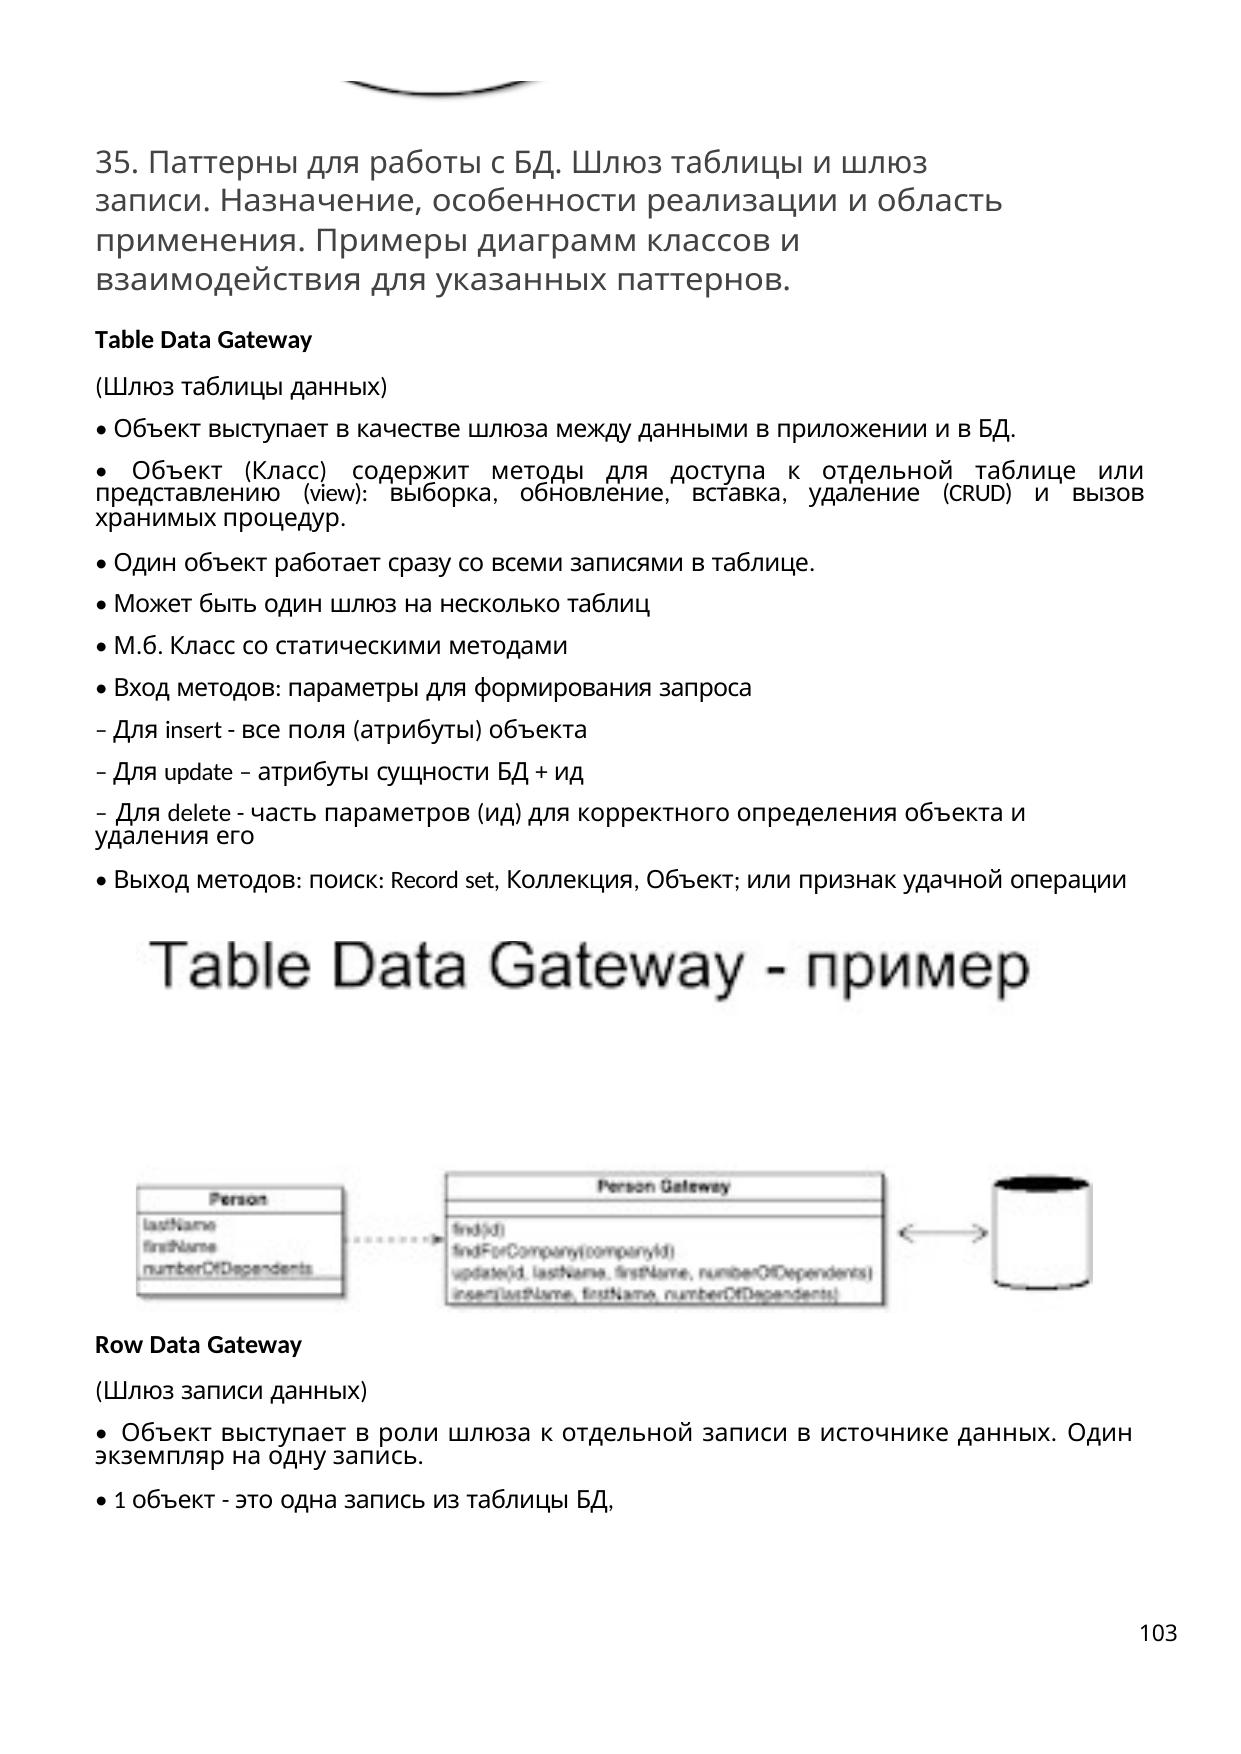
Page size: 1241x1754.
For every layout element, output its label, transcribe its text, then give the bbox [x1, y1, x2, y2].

list Объект выступает в качестве шлюза между данными в приложении и в БД. [95, 410, 1178, 444]
list Может быть один шлюз на несколько таблиц [95, 586, 1178, 620]
list Объект (Класс) содержит методы для доступа к отдельной таблице или представлению (view): выборка, обновление, вставка, удаление (CRUD) и вызов хранимых процедур. [95, 459, 1145, 534]
text (Шлюз записи данных) [95, 1373, 1178, 1407]
list Выход методов: поиск: Record set, Коллекция, Объект; или признак удачной операции [95, 862, 1178, 896]
list Объект выступает в роли шлюза к отдельной записи в источнике данных. Один экземпляр на одну запись. [95, 1422, 1145, 1471]
list 1 объект - это одна запись из таблицы БД, [95, 1482, 1178, 1516]
list Паттерны для работы с БД. Шлюз таблицы и шлюз записи. Назначение, особенности реализации и область применения. Примеры диаграмм классов и взаимодействия для указанных паттернов. [95, 142, 1020, 299]
picture [135, 941, 1093, 1313]
list М.б. Класс со статическими методами [95, 628, 1178, 662]
subtitle Table Data Gateway [95, 323, 1178, 355]
picture [331, 81, 561, 102]
list Для update – атрибуты сущности БД + ид [95, 753, 1178, 787]
text (Шлюз таблицы данных) [95, 369, 1178, 403]
list Для delete - часть параметров (ид) для корректного определения объекта и удаления его [95, 802, 1145, 852]
list Для insert - все поля (атрибуты) объекта [95, 711, 1178, 745]
list Вход методов: параметры для формирования запроса [95, 669, 1178, 704]
list Один объект работает сразу со всеми записями в таблице. [95, 544, 1178, 578]
